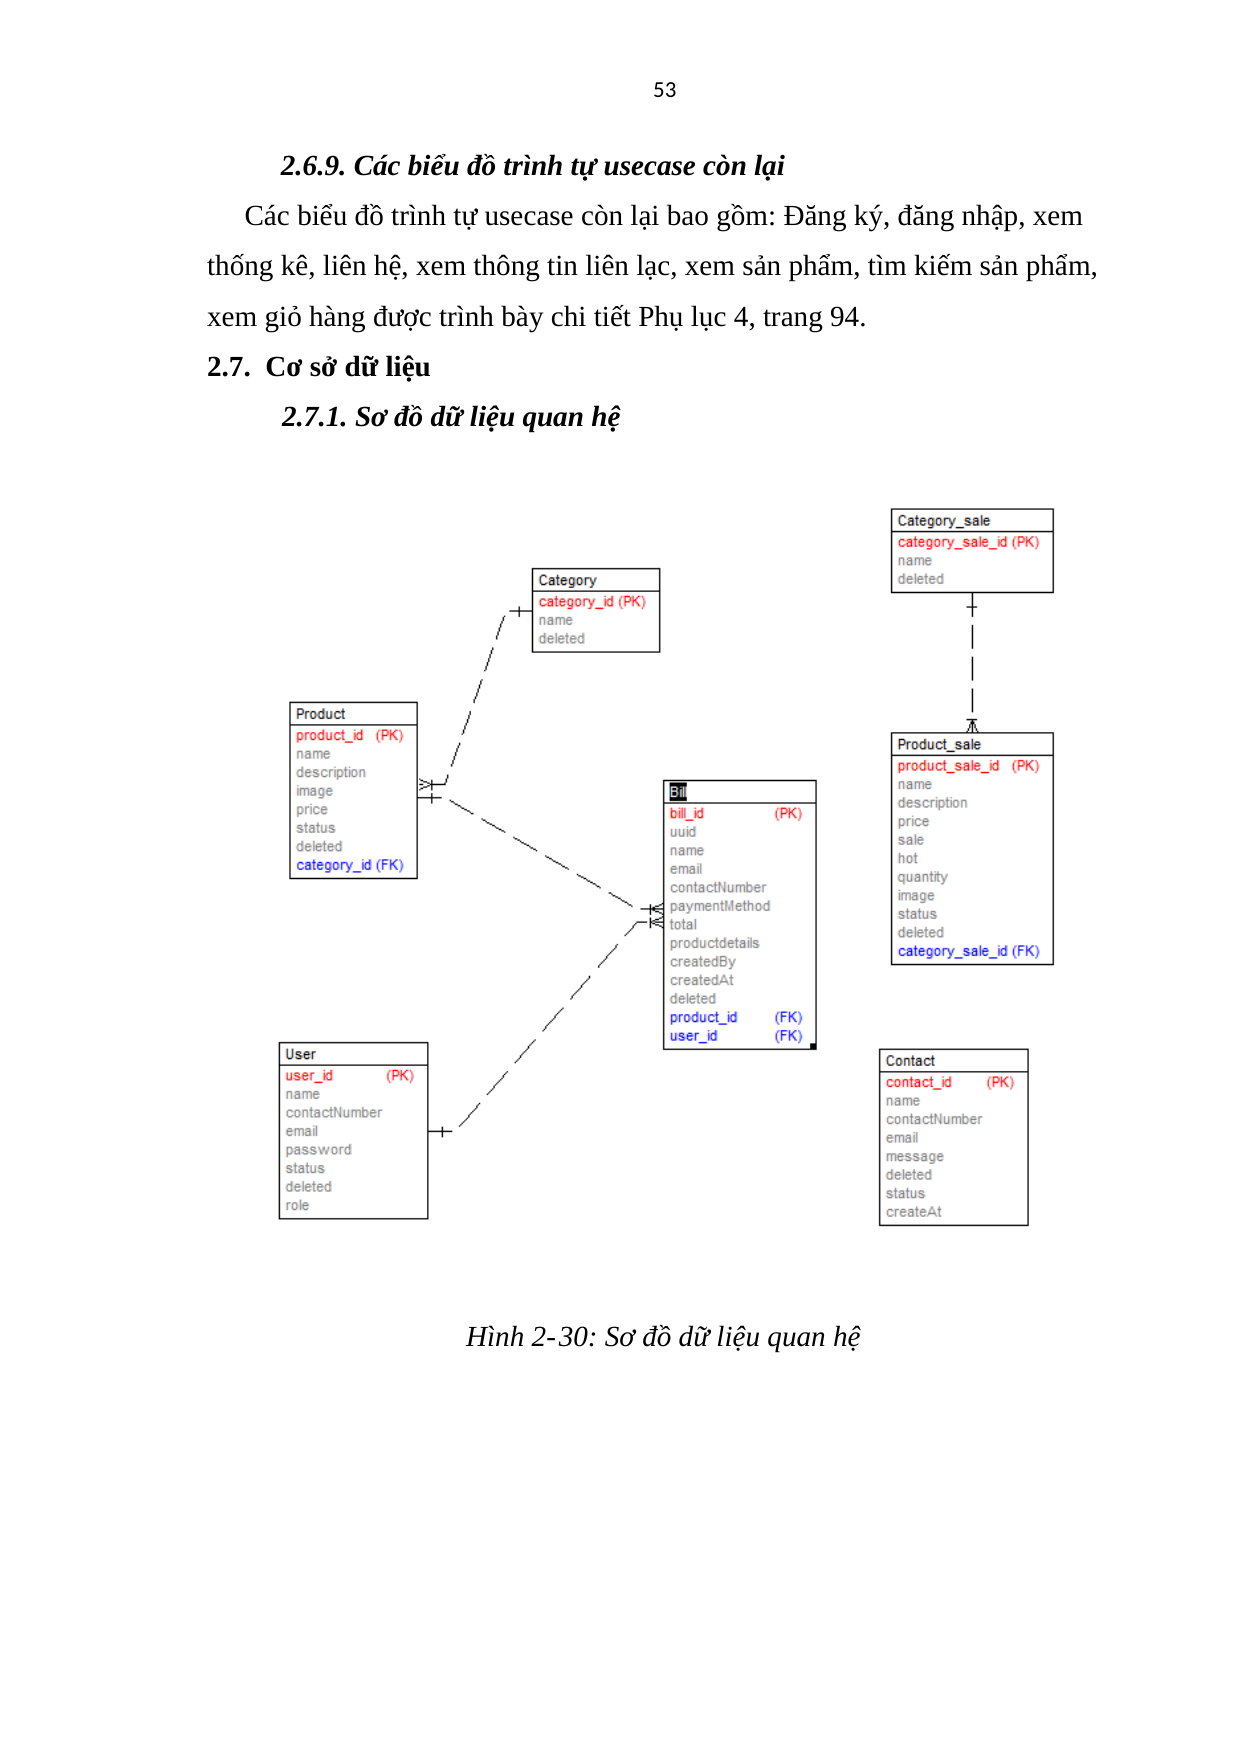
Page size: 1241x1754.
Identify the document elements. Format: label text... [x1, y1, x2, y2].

text Sơ đồ dữ liệu quan hệ [282, 399, 1122, 433]
text Hình 2-30: Sơ đồ dữ liệu quan hệ [207, 1319, 1122, 1353]
picture [206, 449, 1123, 1303]
text Cơ sở dữ liệu [207, 349, 1122, 382]
list Các biểu đồ trình tự usecase còn lại [281, 148, 1122, 181]
list Các biểu đồ trình tự usecase còn lại bao gồm: Đăng ký, đăng nhập, xem thống kê, liên hệ, xem thông tin liên lạc, xem sản phẩm, tìm kiếm sản phẩm, xem giỏ hàng được trình bày chi tiết Phụ lục 4, trang 94. [207, 198, 1122, 332]
